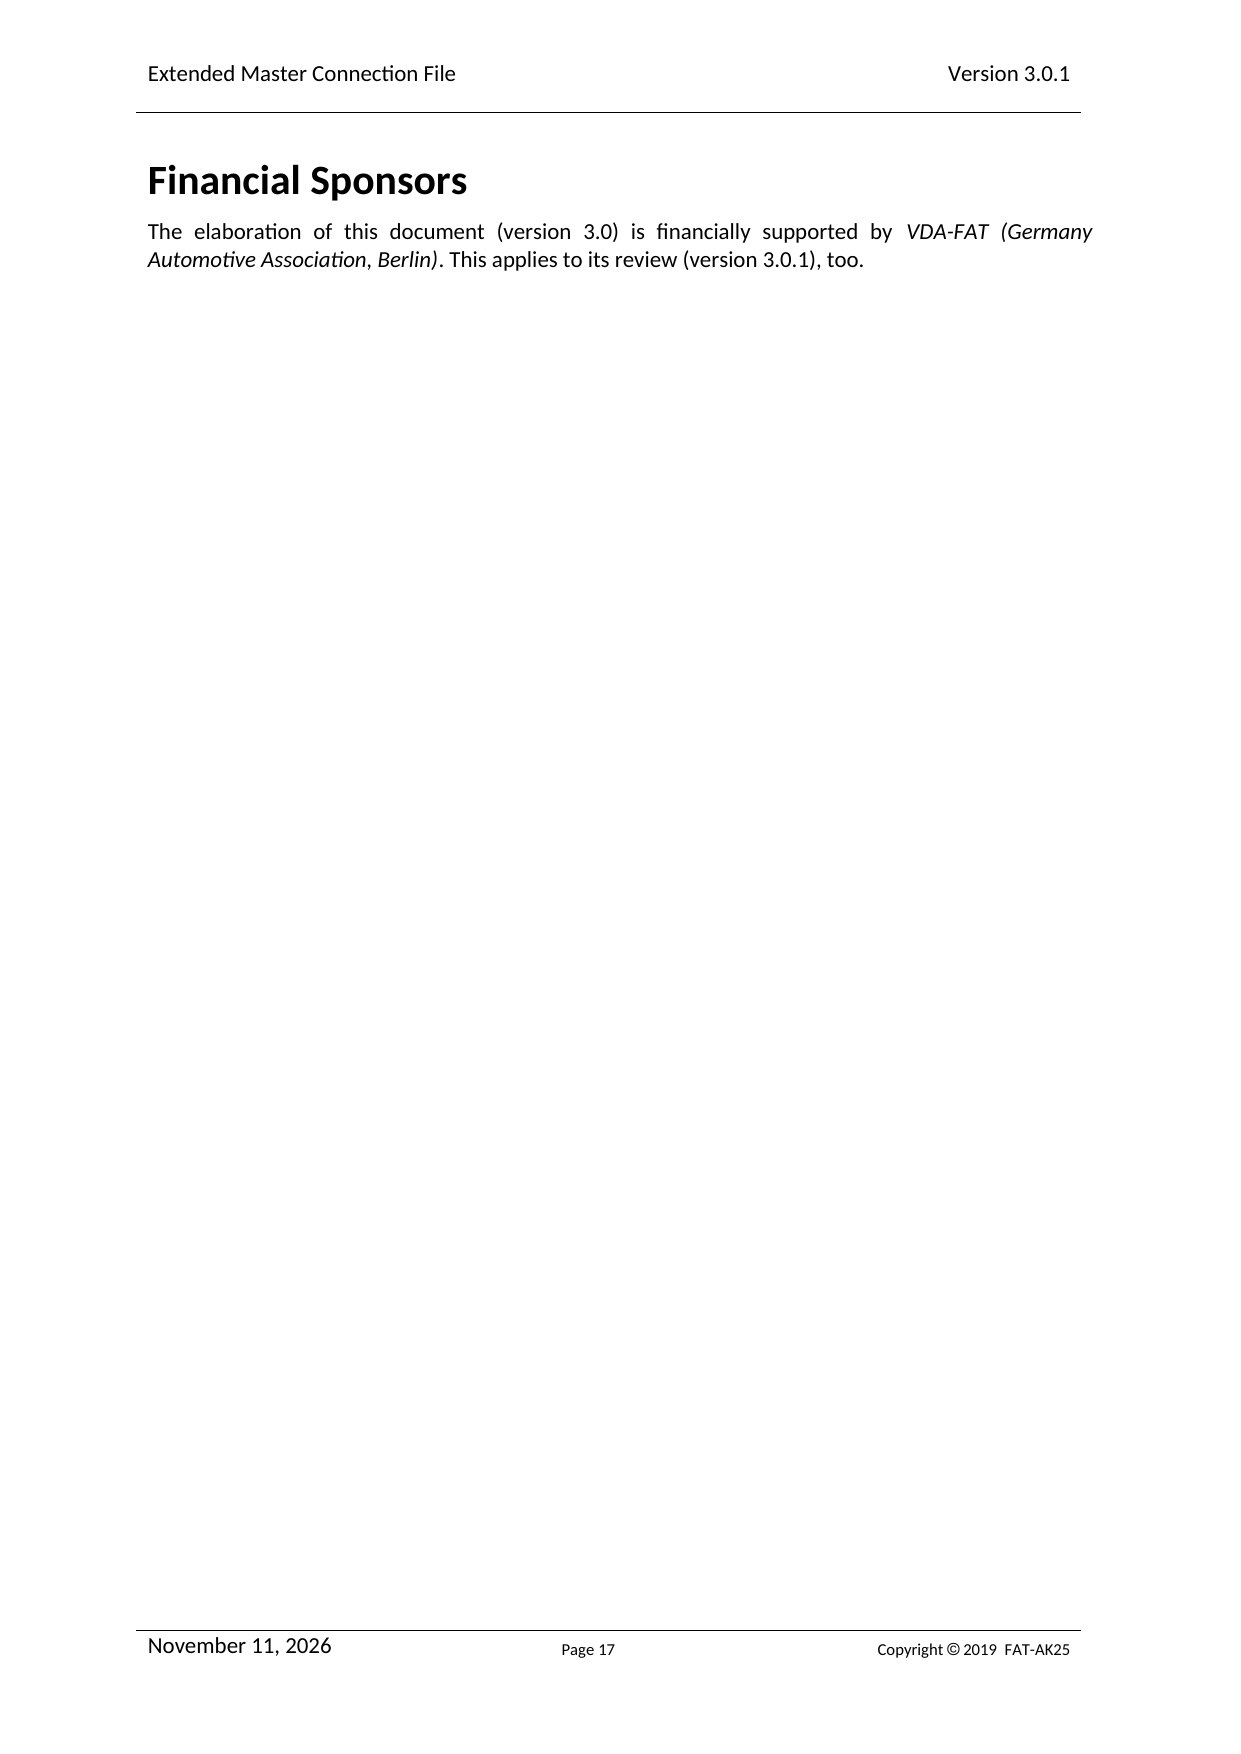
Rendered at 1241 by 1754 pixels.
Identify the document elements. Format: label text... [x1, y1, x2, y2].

text Financial Sponsors [148, 154, 1092, 204]
text The elaboration of this document (version 3.0) is financially supported by VDA-FAT (Germany Automotive Association, Berlin). This applies to its review, too. [148, 217, 1092, 273]
